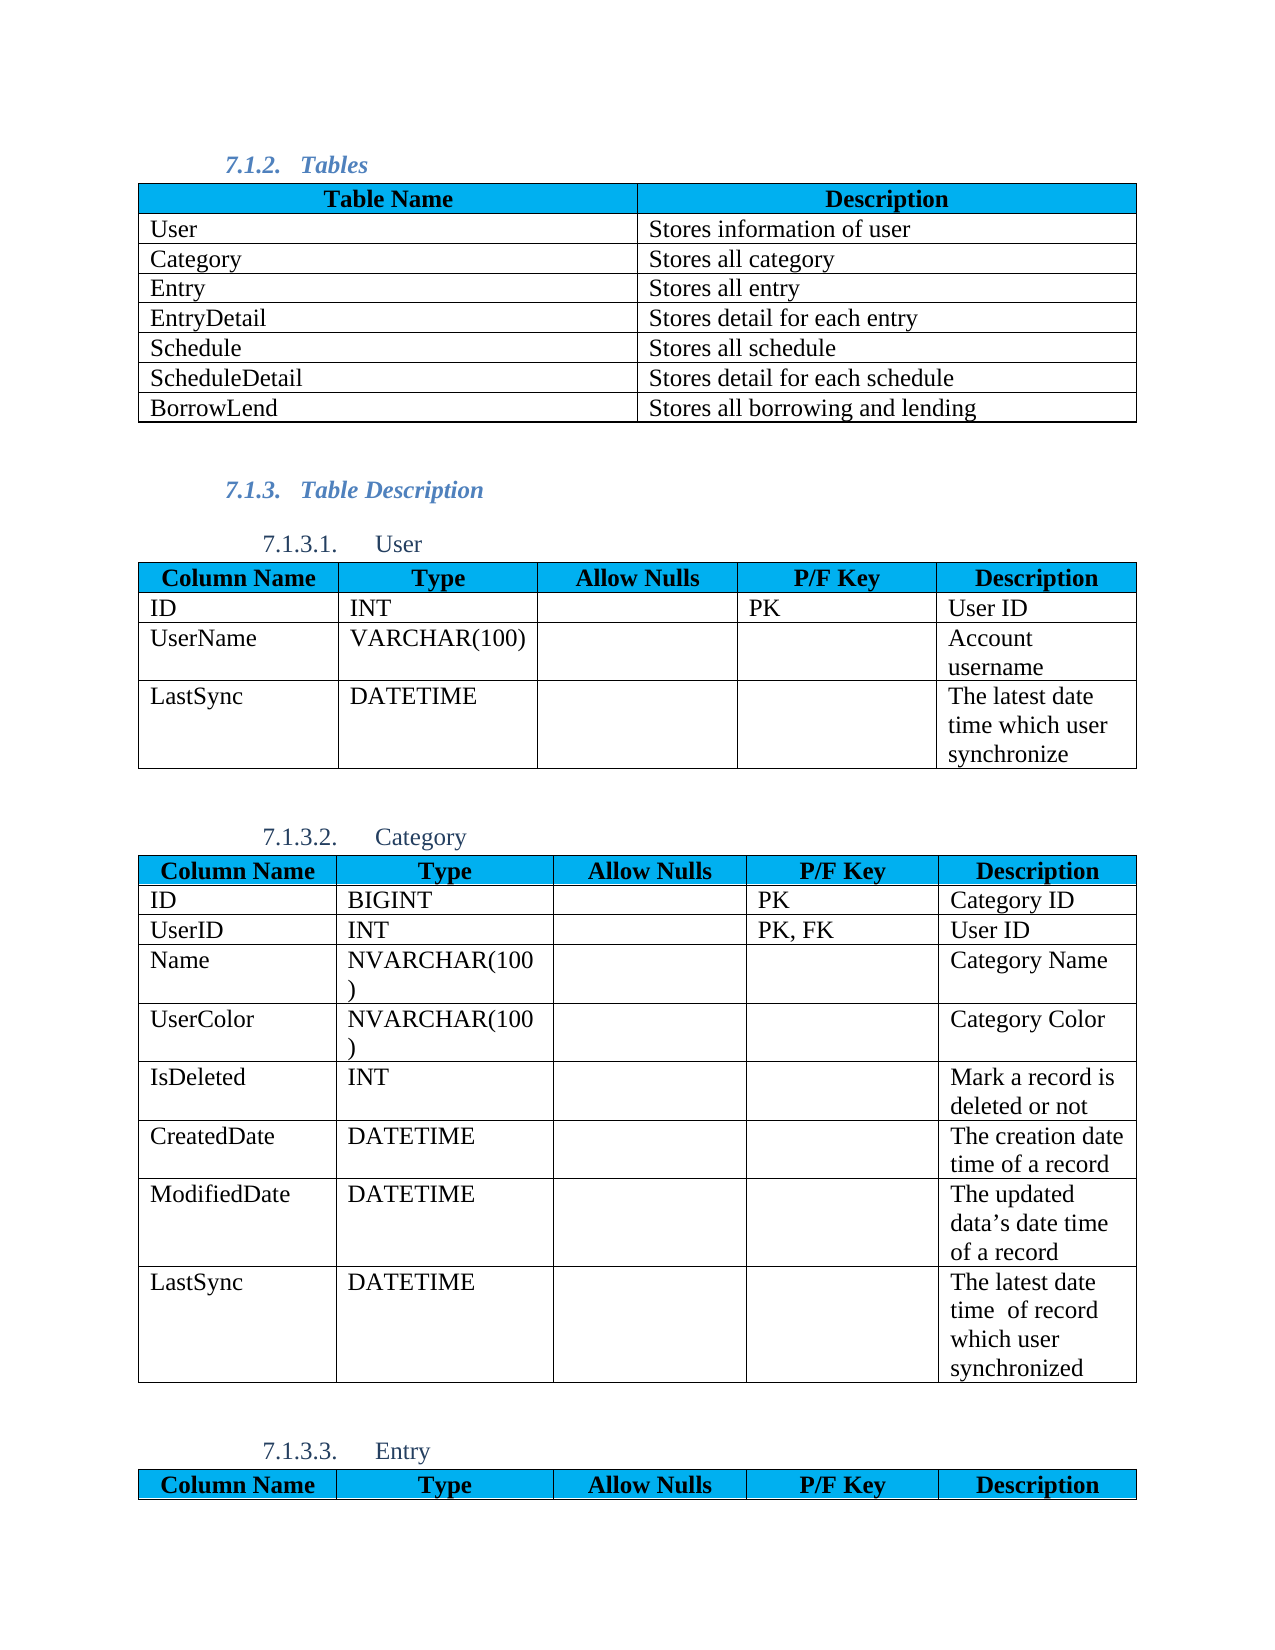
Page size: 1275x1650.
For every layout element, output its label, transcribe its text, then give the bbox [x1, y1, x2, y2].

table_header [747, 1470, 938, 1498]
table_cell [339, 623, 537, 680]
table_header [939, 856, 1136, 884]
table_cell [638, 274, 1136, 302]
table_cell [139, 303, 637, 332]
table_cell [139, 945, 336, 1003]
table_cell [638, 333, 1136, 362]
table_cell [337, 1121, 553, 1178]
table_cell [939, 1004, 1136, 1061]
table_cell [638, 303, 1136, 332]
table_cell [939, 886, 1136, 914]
subtitle Category [262, 822, 1125, 851]
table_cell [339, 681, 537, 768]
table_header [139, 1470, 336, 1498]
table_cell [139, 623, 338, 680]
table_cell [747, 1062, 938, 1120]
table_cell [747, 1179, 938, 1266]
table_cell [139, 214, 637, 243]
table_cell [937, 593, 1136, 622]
subtitle Tables [225, 150, 1125, 179]
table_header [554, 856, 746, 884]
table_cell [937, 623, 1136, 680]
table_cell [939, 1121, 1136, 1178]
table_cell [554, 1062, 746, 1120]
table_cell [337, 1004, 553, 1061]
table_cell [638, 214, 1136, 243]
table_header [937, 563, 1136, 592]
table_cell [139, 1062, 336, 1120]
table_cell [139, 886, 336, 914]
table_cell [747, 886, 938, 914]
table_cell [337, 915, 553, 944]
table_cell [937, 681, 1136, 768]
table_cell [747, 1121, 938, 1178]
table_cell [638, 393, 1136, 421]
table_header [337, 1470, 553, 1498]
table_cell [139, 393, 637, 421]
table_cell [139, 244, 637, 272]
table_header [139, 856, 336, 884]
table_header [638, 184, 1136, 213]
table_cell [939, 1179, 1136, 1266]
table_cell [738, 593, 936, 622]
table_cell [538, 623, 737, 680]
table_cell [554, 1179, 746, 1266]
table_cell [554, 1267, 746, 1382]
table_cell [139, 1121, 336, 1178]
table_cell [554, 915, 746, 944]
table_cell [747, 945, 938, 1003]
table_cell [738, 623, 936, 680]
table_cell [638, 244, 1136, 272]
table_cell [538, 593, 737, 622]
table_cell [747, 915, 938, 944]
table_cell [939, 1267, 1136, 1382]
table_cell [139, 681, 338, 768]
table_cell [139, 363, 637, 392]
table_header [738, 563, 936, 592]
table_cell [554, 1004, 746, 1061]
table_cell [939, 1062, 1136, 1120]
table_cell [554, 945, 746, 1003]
subtitle User [262, 529, 1125, 558]
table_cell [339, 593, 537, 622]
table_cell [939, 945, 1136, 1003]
subtitle Table Description [225, 475, 1125, 504]
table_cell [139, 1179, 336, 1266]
subtitle Entry [262, 1436, 1125, 1464]
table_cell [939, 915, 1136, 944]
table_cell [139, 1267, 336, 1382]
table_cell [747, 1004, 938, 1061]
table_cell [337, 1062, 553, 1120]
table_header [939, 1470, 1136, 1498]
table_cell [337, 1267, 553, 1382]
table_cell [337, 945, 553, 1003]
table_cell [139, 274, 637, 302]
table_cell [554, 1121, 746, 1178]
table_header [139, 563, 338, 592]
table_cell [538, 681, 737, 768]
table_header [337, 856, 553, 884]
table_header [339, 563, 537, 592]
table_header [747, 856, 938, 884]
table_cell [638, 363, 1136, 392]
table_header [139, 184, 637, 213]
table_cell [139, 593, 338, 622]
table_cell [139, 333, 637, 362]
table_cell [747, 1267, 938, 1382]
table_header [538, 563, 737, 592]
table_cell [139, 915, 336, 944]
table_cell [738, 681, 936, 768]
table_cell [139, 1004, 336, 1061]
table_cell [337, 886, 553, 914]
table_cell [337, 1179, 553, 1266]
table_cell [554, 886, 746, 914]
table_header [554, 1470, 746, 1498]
